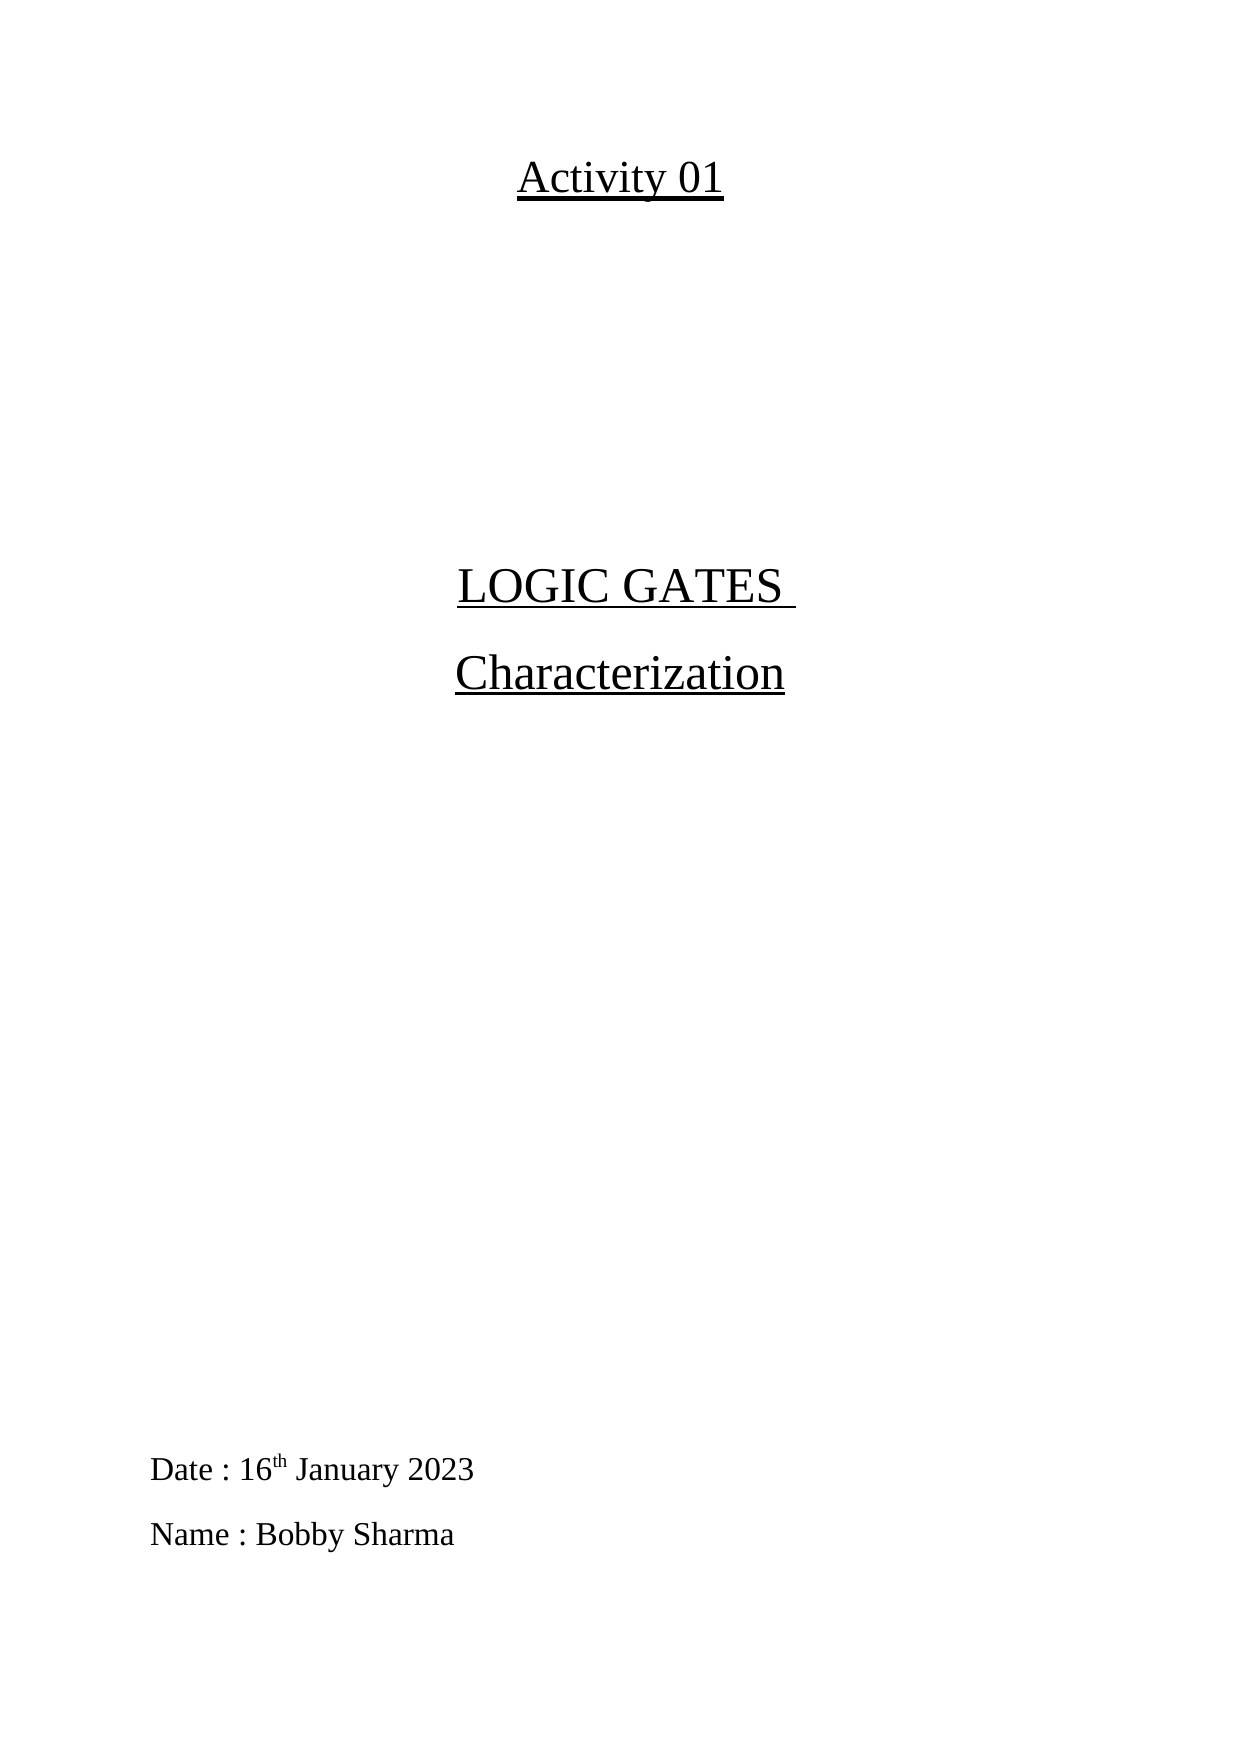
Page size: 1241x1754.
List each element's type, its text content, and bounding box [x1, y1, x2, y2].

text Characterization [150, 643, 1090, 700]
text LOGIC GATES [150, 556, 1090, 613]
text Date : 16th January 2023 [150, 1449, 1090, 1487]
text Name : Bobby Sharma [150, 1514, 1090, 1552]
text Activity 01 [150, 150, 1090, 203]
